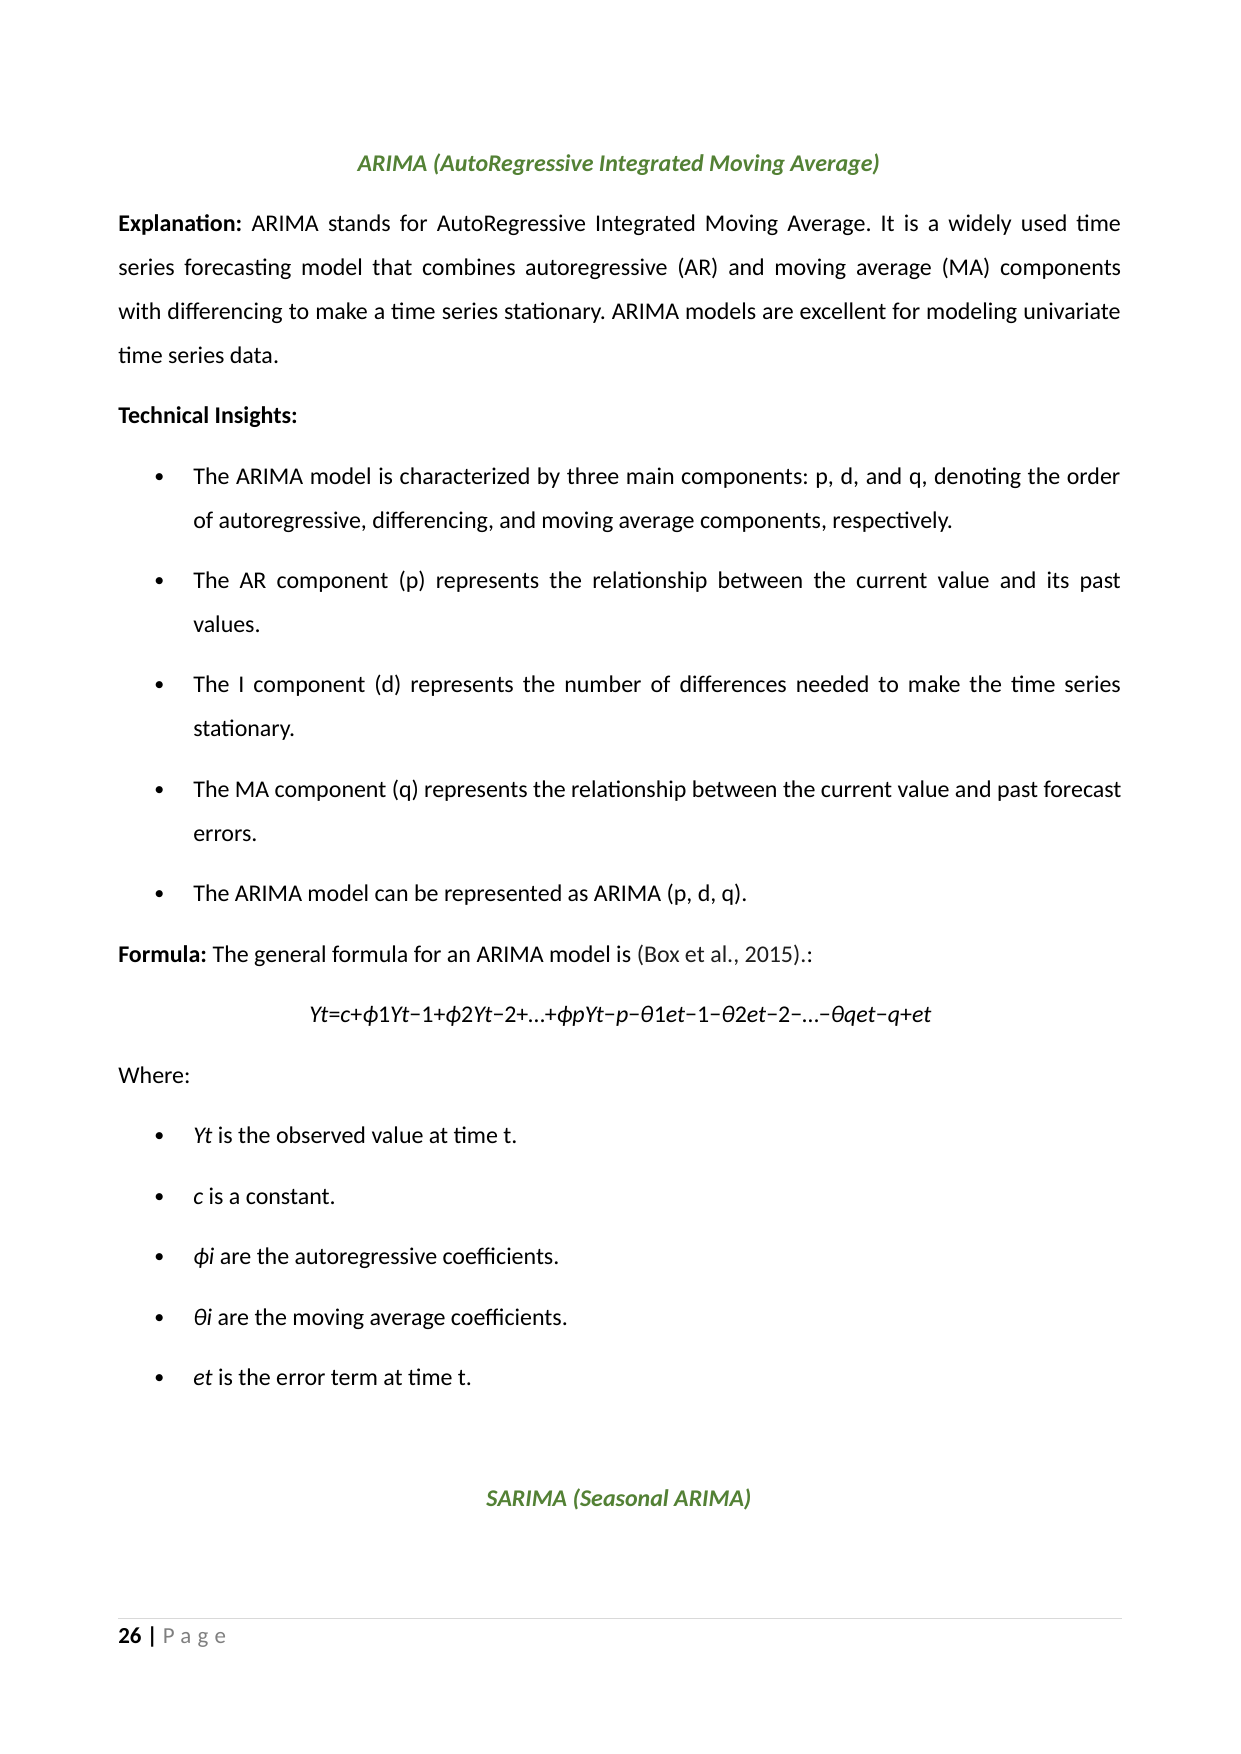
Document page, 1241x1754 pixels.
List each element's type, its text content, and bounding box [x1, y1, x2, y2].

text Formula: The general formula for an ARIMA model is (Box et al., 2015).: [118, 939, 637, 968]
text SARIMA (Seasonal ARIMA) [118, 1483, 1122, 1513]
list The ARIMA model is characterized by three main components: p, d, and q, denoting the order of autoregressive, differencing, and moving average components, respectively. [156, 461, 1122, 534]
text Where: [118, 1060, 1122, 1089]
text Explanation: ARIMA stands for AutoRegressive Integrated Moving Average. It is a widely used time series forecasting model that combines autoregressive (AR) and moving average (MA) components with differencing to make a time series stationary. ARIMA models are excellent for modeling univariate time series data. [118, 208, 1122, 369]
list The ARIMA model can be represented as ARIMA (p, d, q). [156, 878, 1122, 908]
list ϕi​ are the autoregressive coefficients. [156, 1241, 1122, 1271]
list The MA component (q) represents the relationship between the current value and past forecast errors. [156, 774, 1122, 847]
list et​ is the error term at time t. [156, 1362, 1122, 1392]
text Technical Insights: [118, 400, 1122, 429]
list c is a constant. [156, 1181, 1122, 1210]
list θi​ are the moving average coefficients. [156, 1302, 1122, 1331]
text Yt​=c+ϕ1​Yt−1​+ϕ2​Yt−2​+…+ϕp​Yt−p​−θ1​et−1​−θ2​et−2​−…−θq​et−q​+et​ [118, 999, 1122, 1029]
text Formula: The general formula for an ARIMA model is (Box et al., 2015).: [806, 939, 1122, 968]
list Yt​ is the observed value at time t. [156, 1120, 1122, 1150]
text ARIMA (AutoRegressive Integrated Moving Average) [118, 148, 1122, 177]
list The I component (d) represents the number of differences needed to make the time series stationary. [156, 669, 1122, 743]
list The AR component (p) represents the relationship between the current value and its past values. [156, 565, 1122, 638]
